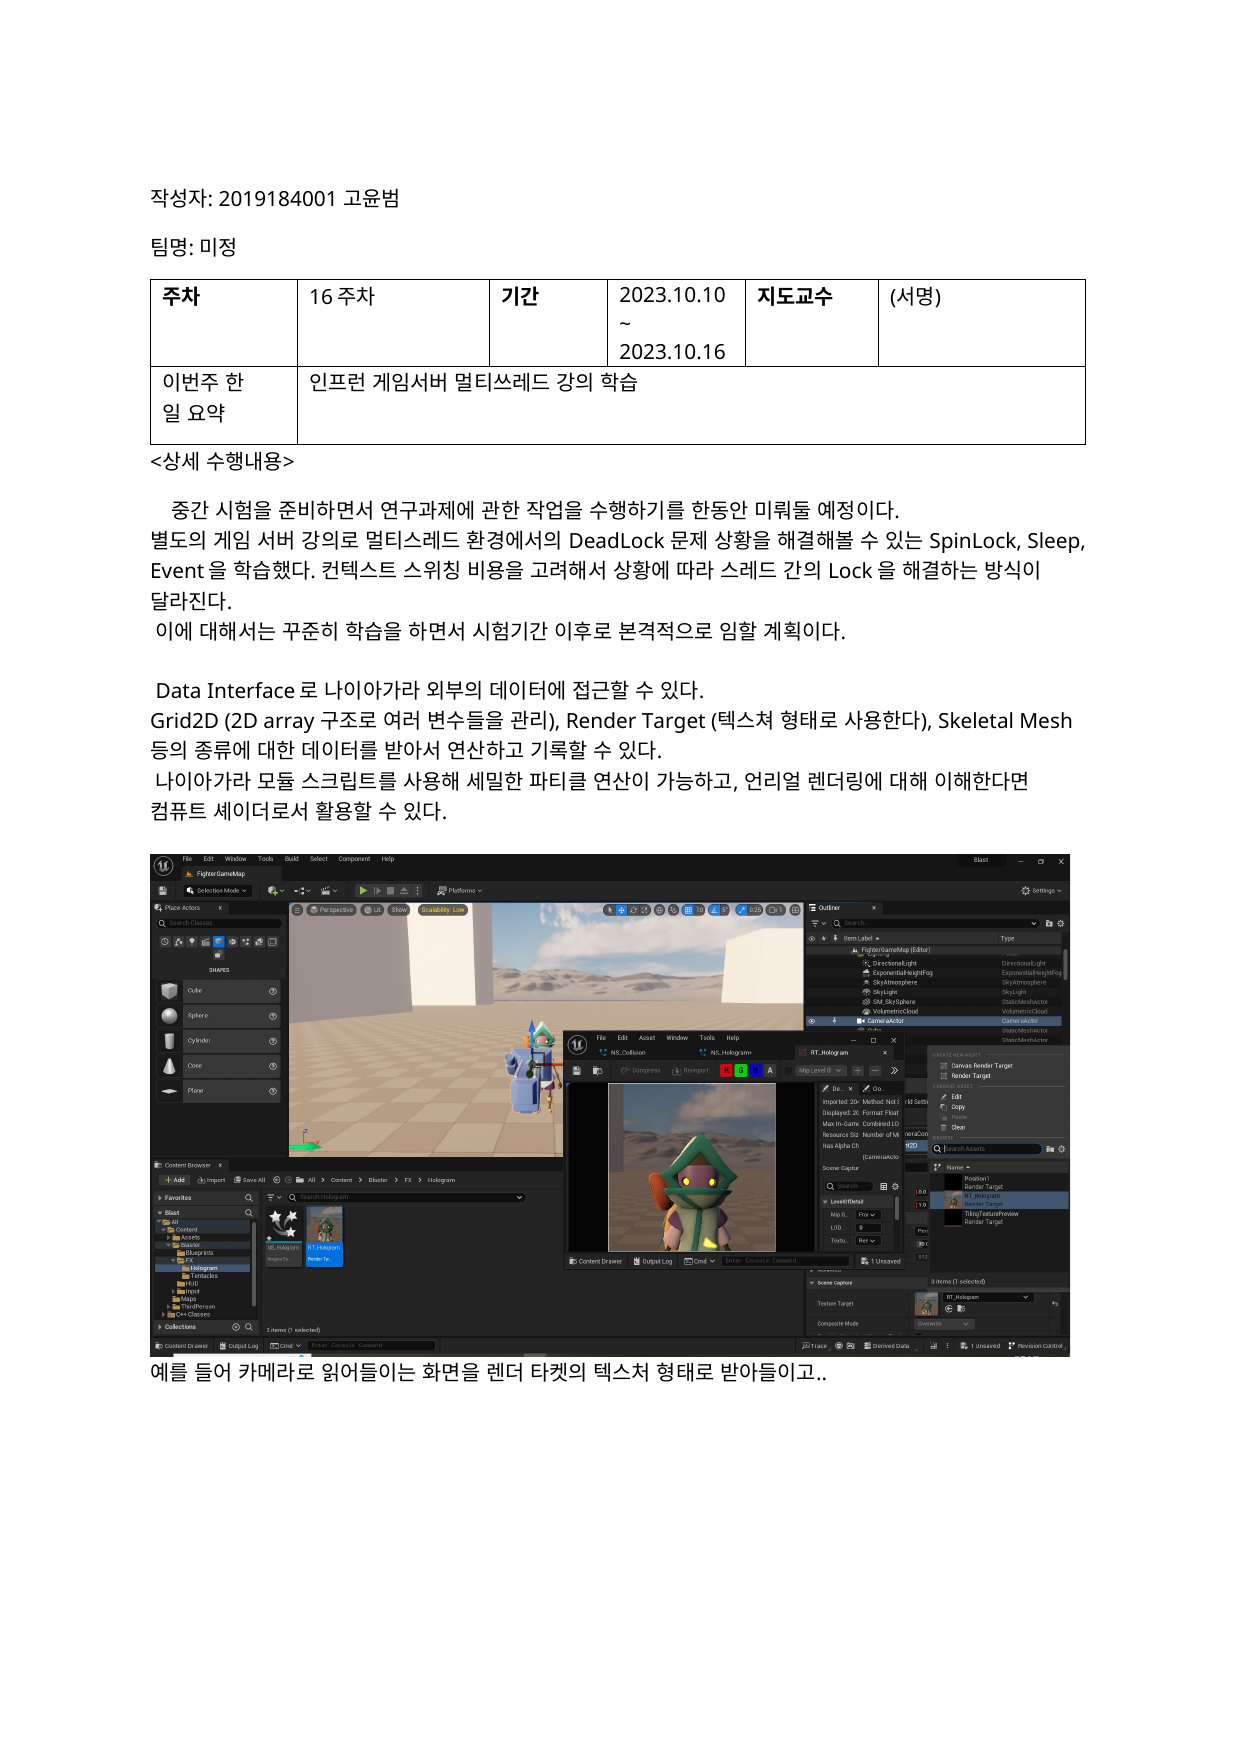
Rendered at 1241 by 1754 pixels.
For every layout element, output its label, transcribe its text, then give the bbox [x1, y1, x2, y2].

text 중간 시험을 준비하면서 연구과제에 관한 작업을 수행하기를 한동안 미뤄둘 예정이다. [150, 494, 1090, 524]
text <상세 수행내용> [150, 445, 1090, 476]
table_header 기간 [490, 280, 607, 366]
table_cell 이번주 한 일 요약 [151, 367, 297, 444]
table_cell 인프런 게임서버 멀티쓰레드 강의 학습 [298, 367, 1085, 444]
text 나이아가라 모듈 스크립트를 사용해 세밀한 파티클 연산이 가능하고, 언리얼 렌더링에 대해 이해한다면 컴퓨트 셰이더로서 활용할 수 있다. [150, 765, 1090, 826]
picture [150, 854, 1071, 1357]
table_header 2023.10.10~ 2023.10.16 [608, 280, 745, 366]
text 이에 대해서는 꾸준히 학습을 하면서 시험기간 이후로 본격적으로 임할 계획이다. [150, 615, 1090, 646]
text 예를 들어 카메라로 읽어들이는 화면을 렌더 타켓의 텍스처 형태로 받아들이고.. [150, 1356, 1090, 1387]
text Data Interface로 나이아가라 외부의 데이터에 접근할 수 있다. [150, 674, 1090, 704]
table_header 주차 [151, 280, 297, 366]
text Grid2D (2D array 구조로 여러 변수들을 관리), Render Target (텍스쳐 형태로 사용한다), Skeletal Mesh 등의 종류에 대한 데이터를 받아서 연산하고 기록할 수 있다. [150, 704, 1090, 765]
table_header 지도교수 [746, 280, 878, 366]
table_header (서명) [879, 280, 1085, 366]
text 별도의 게임 서버 강의로 멀티스레드 환경에서의 DeadLock 문제 상황을 해결해볼 수 있는 SpinLock, Sleep, Event을 학습했다. 컨텍스트 스위칭 비용을 고려해서 상황에 따라 스레드 간의 Lock을 해결하는 방식이 달라진다. [150, 524, 1090, 615]
table_header 16주차 [298, 280, 489, 366]
